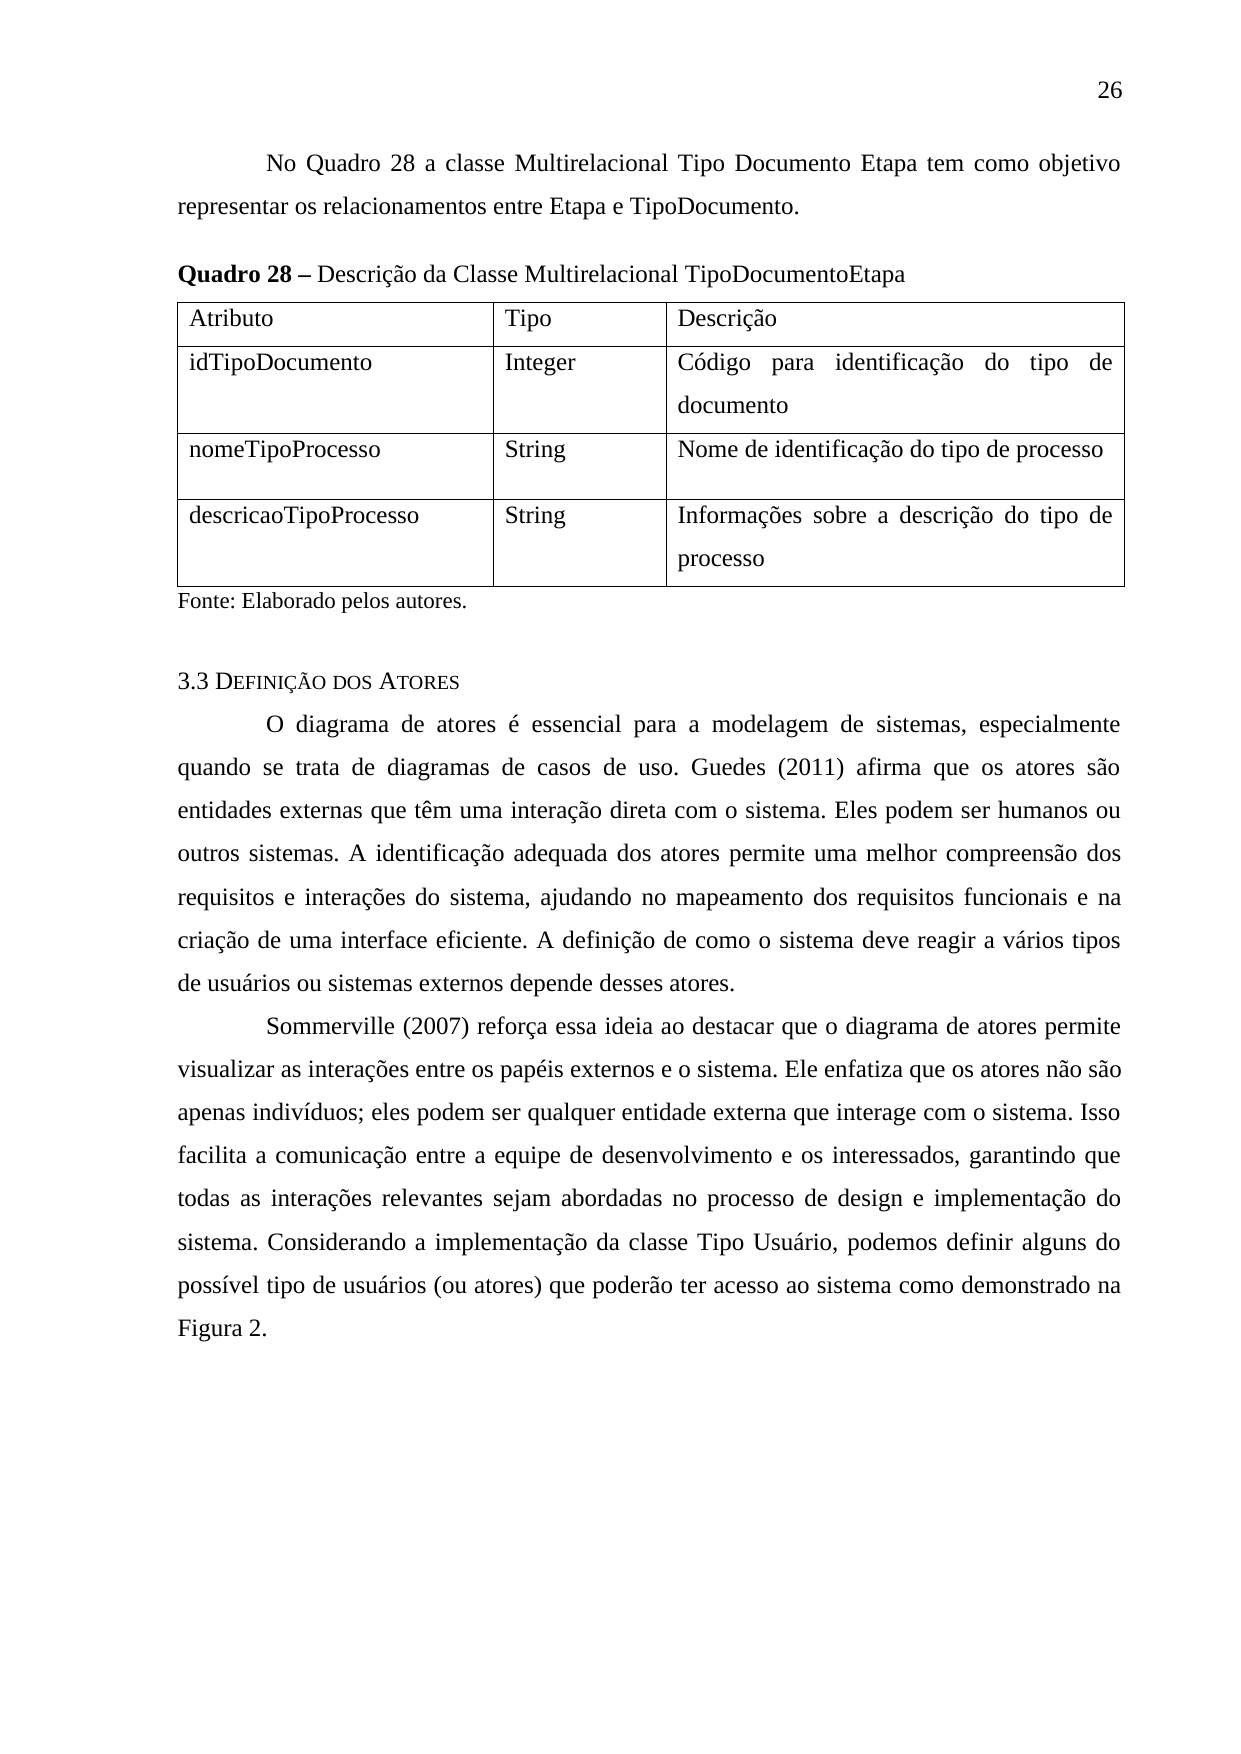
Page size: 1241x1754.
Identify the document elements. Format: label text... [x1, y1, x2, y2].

table_cell Informações sobre a descrição do tipo de processo [667, 500, 1124, 586]
table_cell String [494, 434, 666, 499]
table_cell Integer [494, 347, 666, 433]
subtitle 3.3 Definição dos Atores [177, 666, 1122, 695]
table_cell Código para identificação do tipo de documento [667, 347, 1124, 433]
text Sommerville (2007) reforça essa ideia ao destacar que o diagrama de atores permite visualizar as interações entre os papéis externos e o sistema. Ele enfatiza que os atores não são apenas indivíduos; eles podem ser qualquer entidade externa que interage com o sistema. Isso facilita a comunicação entre a equipe de desenvolvimento e os interessados, garantindo que todas as interações relevantes sejam abordadas no processo de design e implementação do sistema. Considerando a implementação da classe Tipo Usuário, podemos definir alguns do possível tipo de usuários (ou atores) que poderão ter acesso ao sistema como demonstrado na Figura 2. [177, 1011, 1122, 1342]
text No Quadro 28 a classe Multirelacional Tipo Documento Etapa tem como objetivo representar os relacionamentos entre Etapa e TipoDocumento. [177, 148, 1122, 219]
table_cell idTipoDocumento [178, 347, 493, 433]
table_header Atributo [178, 303, 493, 346]
table_header Tipo [494, 303, 666, 346]
text O diagrama de atores é essencial para a modelagem de sistemas, especialmente quando se trata de diagramas de casos de uso. Guedes (2011) afirma que os atores são entidades externas que têm uma interação direta com o sistema. Eles podem ser humanos ou outros sistemas. A identificação adequada dos atores permite uma melhor compreensão dos requisitos e interações do sistema, ajudando no mapeamento dos requisitos funcionais e na criação de uma interface eficiente. A definição de como o sistema deve reagir a vários tipos de usuários ou sistemas externos depende desses atores. [177, 709, 1122, 997]
table_header Descrição [667, 303, 1124, 346]
text Fonte: Elaborado pelos autores. [177, 587, 1122, 613]
table_cell nomeTipoProcesso [178, 434, 493, 499]
text Quadro 28 – Descrição da Classe Multirelacional TipoDocumentoEtapa [177, 259, 1122, 288]
table_cell descricaoTipoProcesso [178, 500, 493, 586]
table_cell String [494, 500, 666, 586]
table_cell Nome de identificação do tipo de processo [667, 434, 1124, 499]
